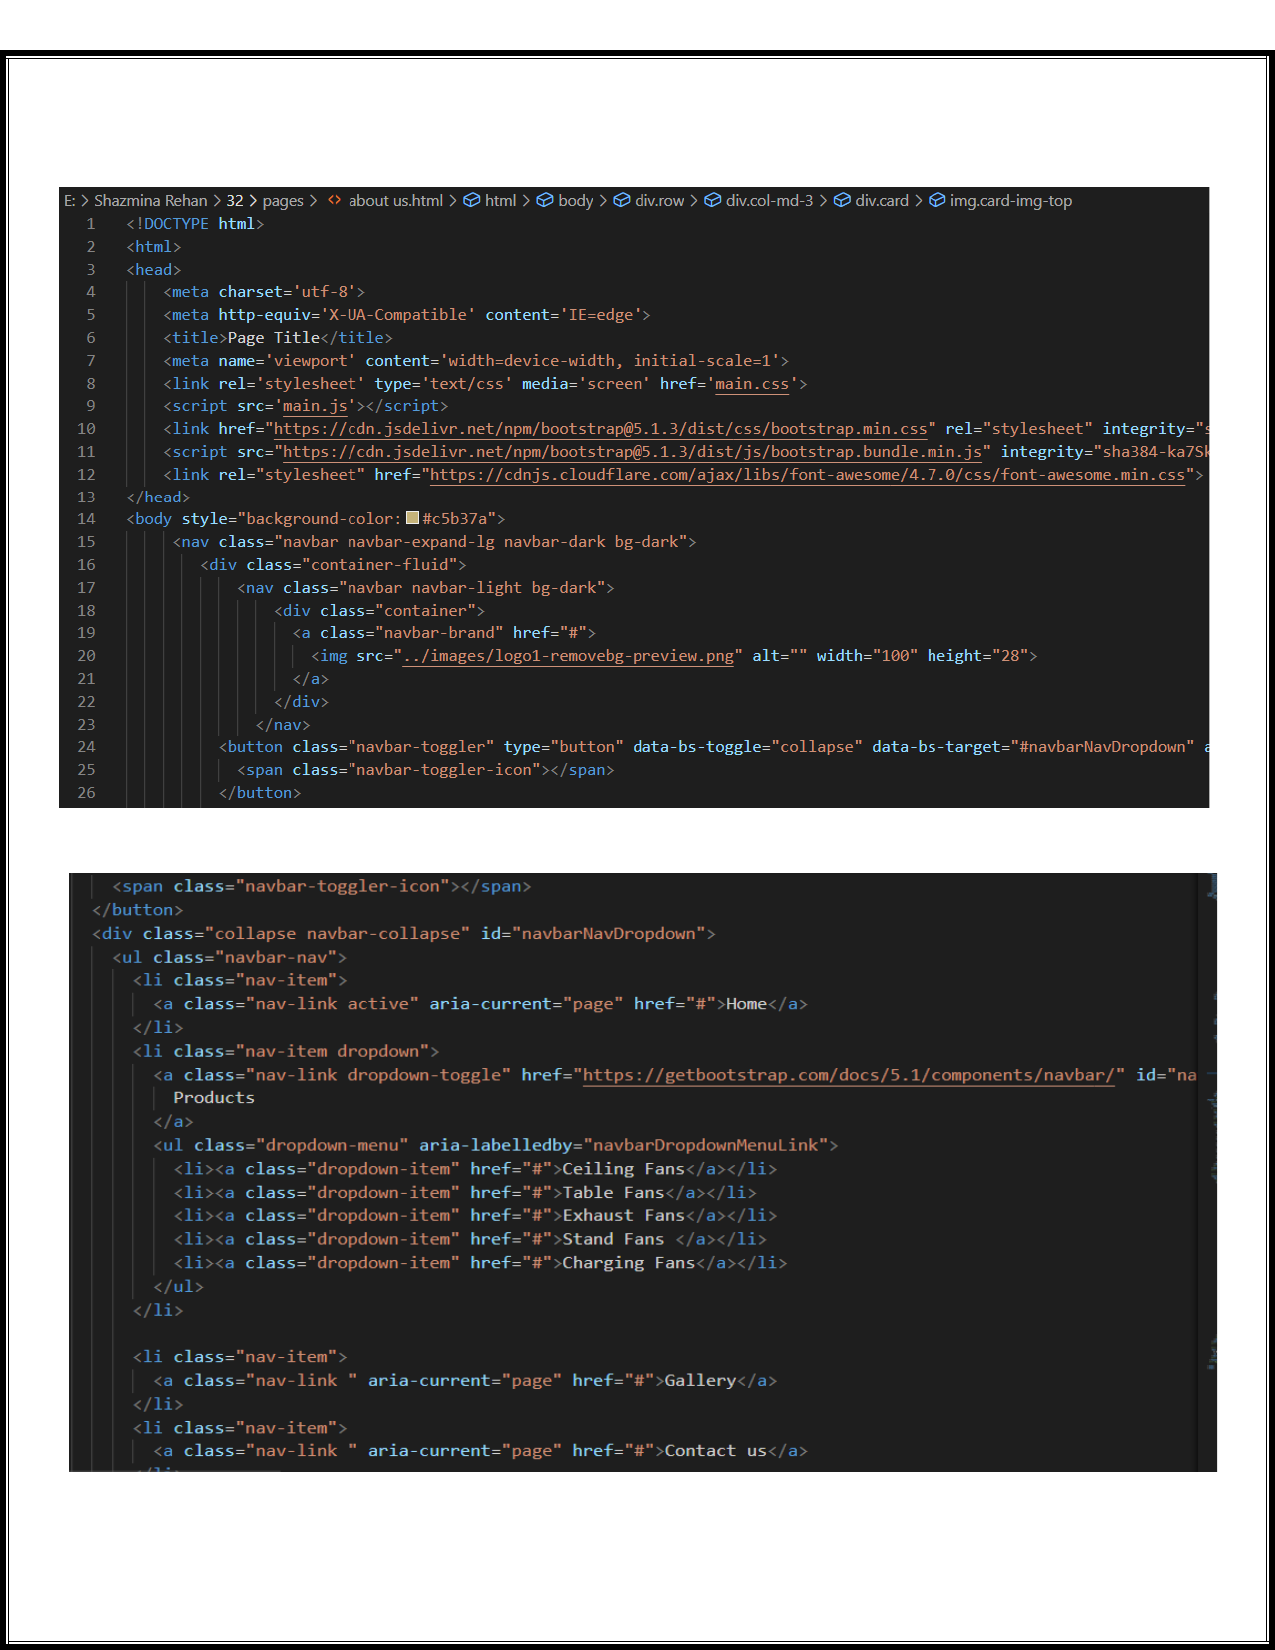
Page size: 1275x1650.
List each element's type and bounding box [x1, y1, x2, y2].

picture [69, 873, 1218, 1472]
picture [59, 187, 1210, 808]
